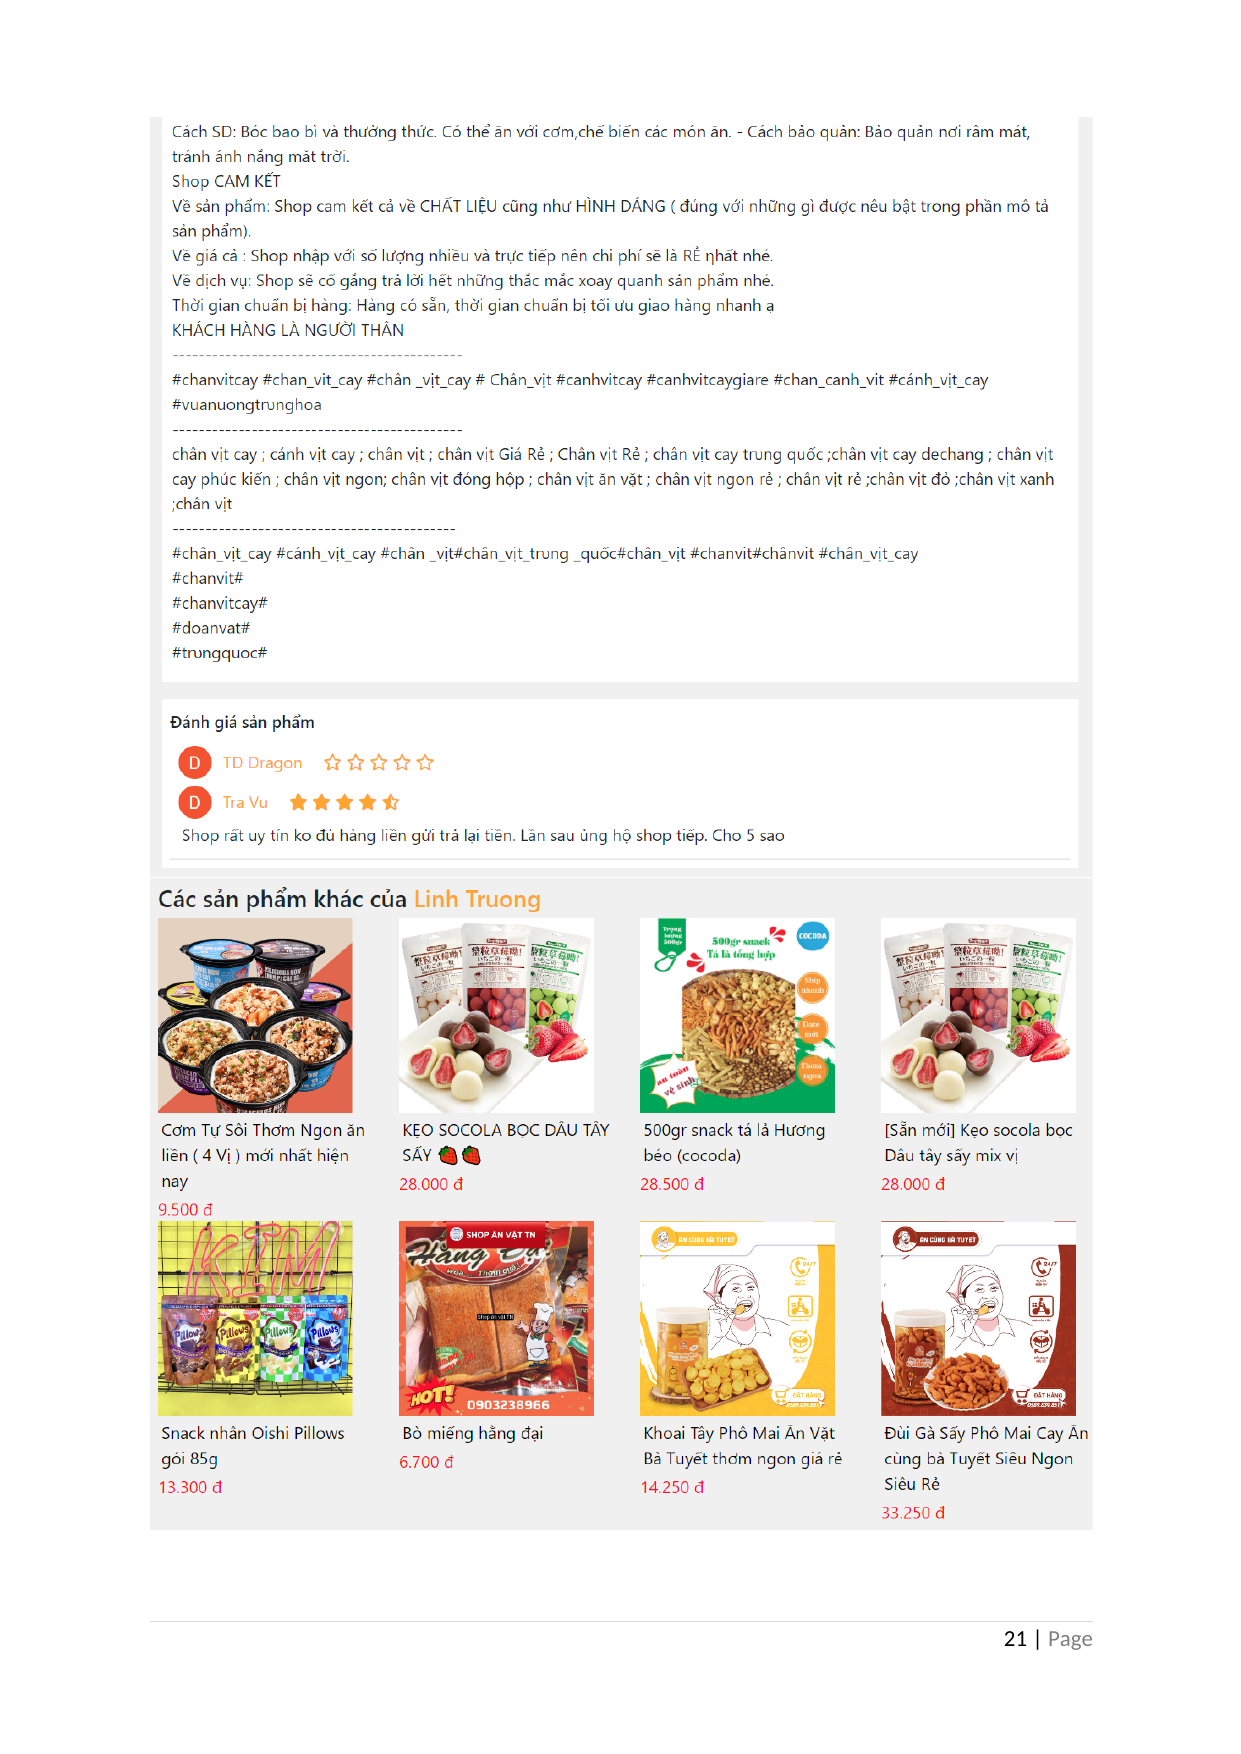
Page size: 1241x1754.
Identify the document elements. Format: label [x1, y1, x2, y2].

picture [150, 117, 1093, 877]
picture [150, 878, 1093, 1530]
